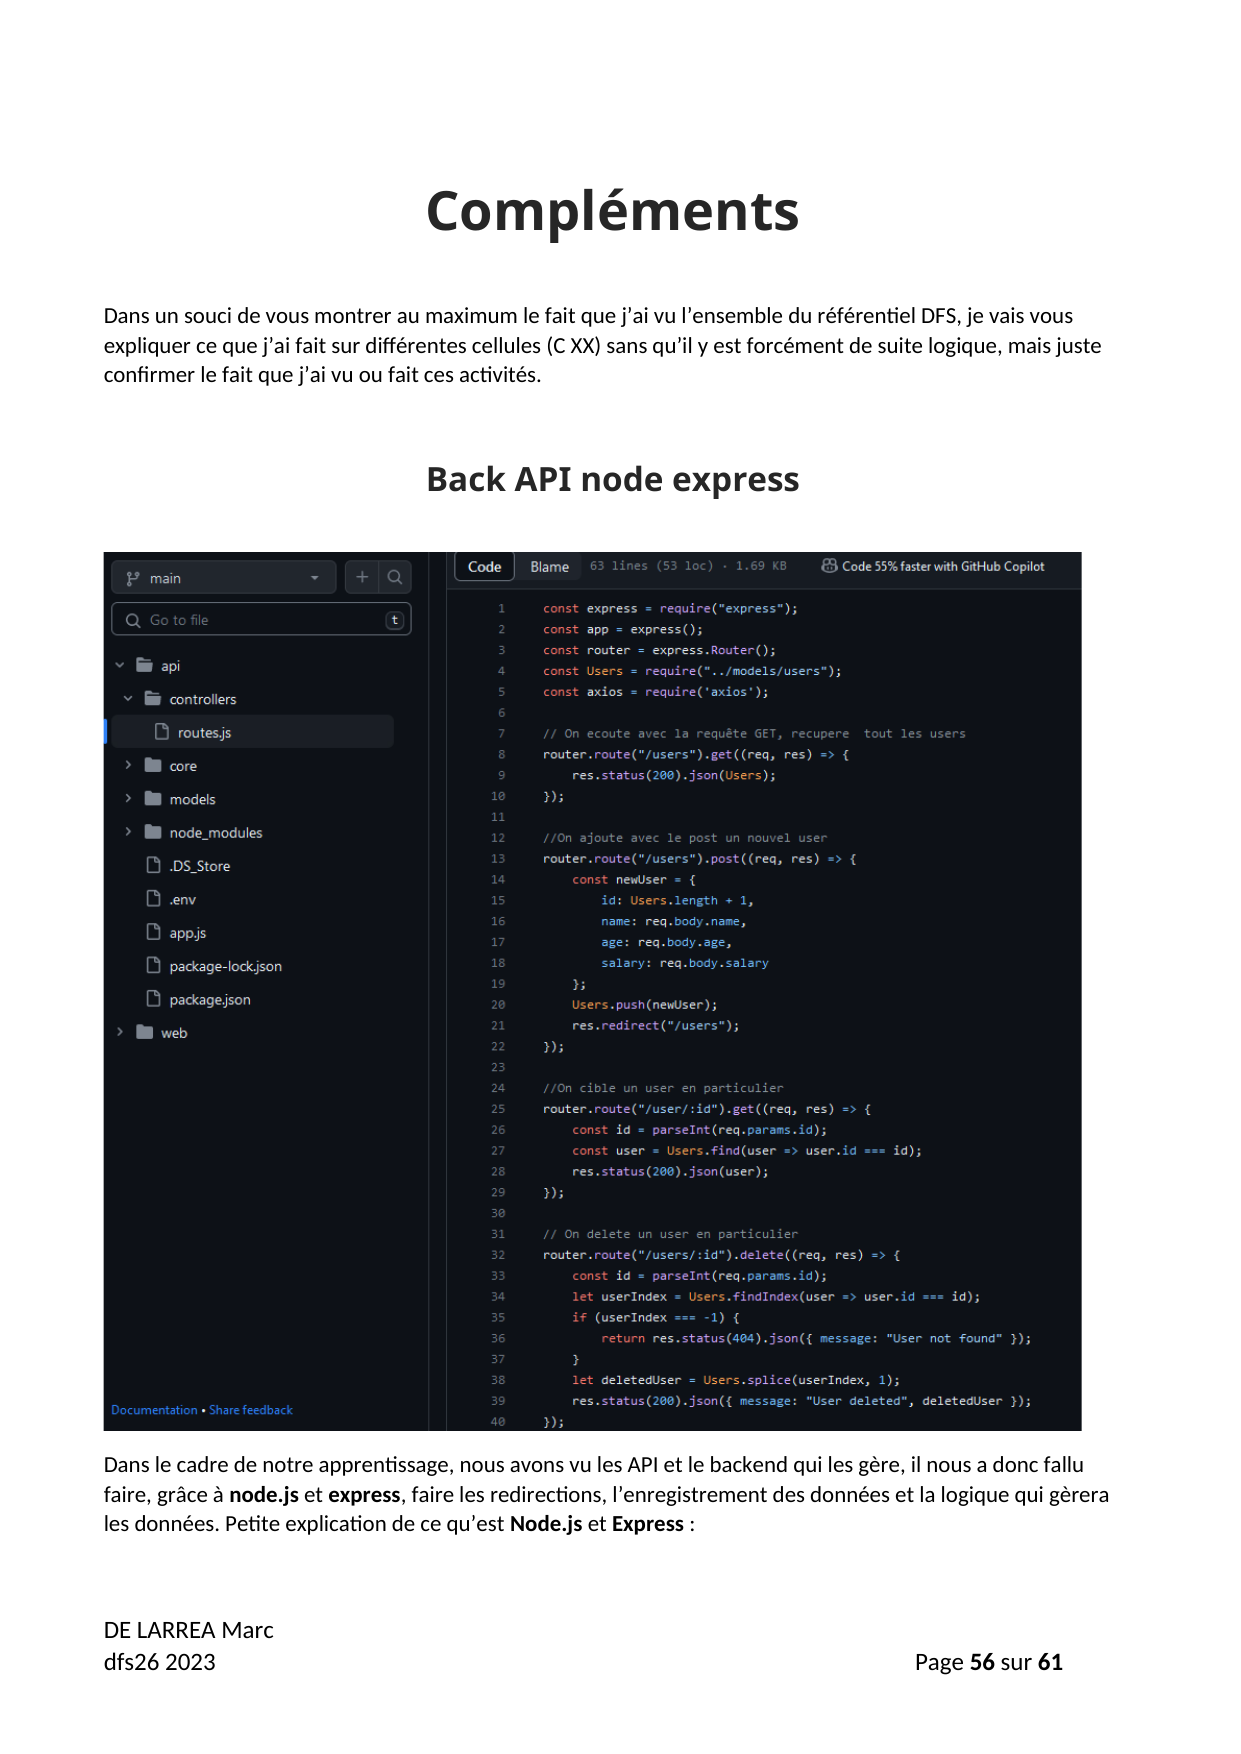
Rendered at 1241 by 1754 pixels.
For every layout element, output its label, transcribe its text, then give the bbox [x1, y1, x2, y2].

text Dans un souci de vous montrer au maximum le fait que j’ai vu l’ensemble du référentiel DFS, je vais vous expliquer ce que j’ai fait sur différentes cellules (C XX) sans qu’il y est forcément de suite logique, mais juste confirmer le fait que j’ai vu ou fait ces activités. [103, 301, 1122, 388]
subtitle Back API node express [103, 456, 1122, 501]
picture [103, 552, 1082, 1431]
text Dans le cadre de notre apprentissage, nous avons vu les API et le backend qui les gère, il nous a donc fallu faire, grâce à node.js et express, faire les redirections, l’enregistrement des données et la logique qui gèrera les données. Petite explication de ce qu’est Node.js et Express : [103, 1450, 1122, 1537]
subtitle Compléments [103, 173, 1122, 246]
